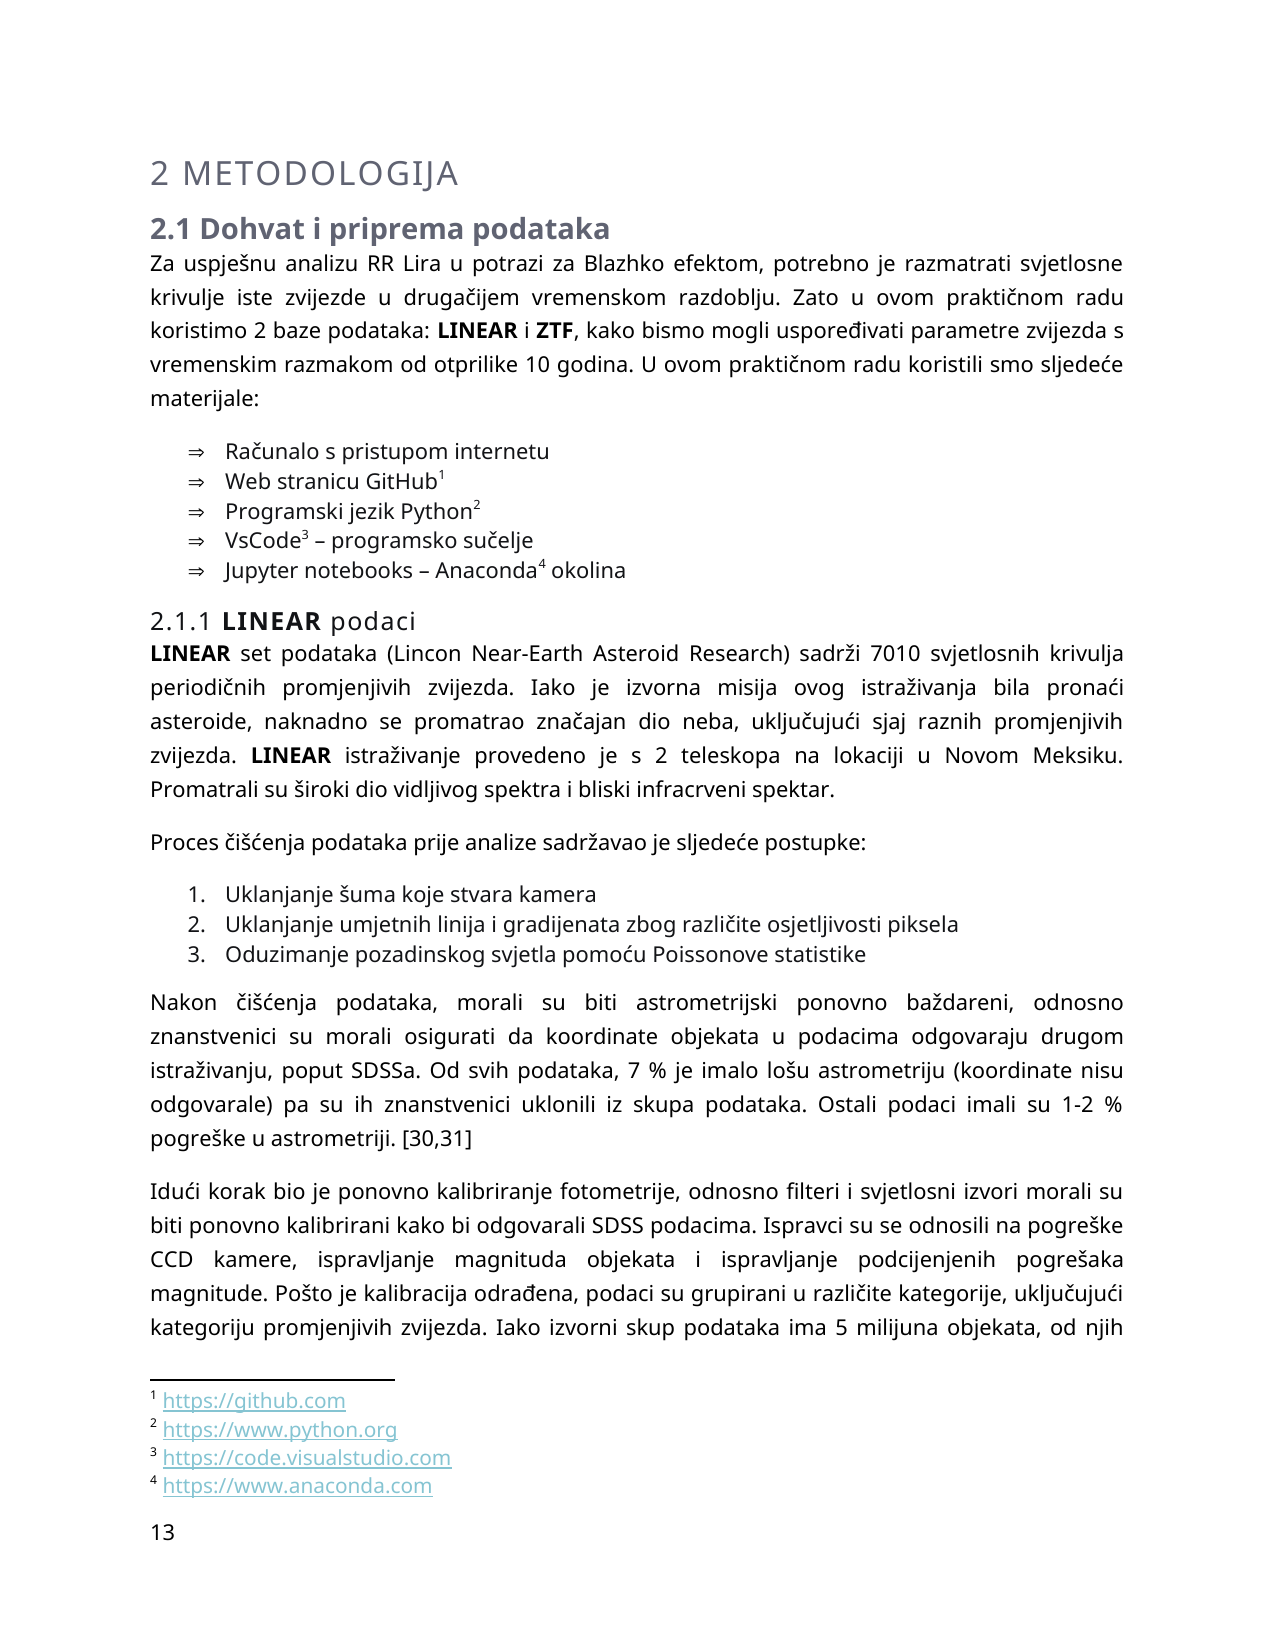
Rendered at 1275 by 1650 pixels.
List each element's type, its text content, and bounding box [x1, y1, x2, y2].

text Nakon čišćenja podataka, morali su biti astrometrijski ponovno baždareni, odnosno znanstvenici su morali osigurati da koordinate objekata u podacima odgovaraju drugom istraživanju, poput SDSSa. Od svih podataka, 7 % je imalo lošu astrometriju (koordinate nisu odgovarale) pa su ih znanstvenici uklonili iz skupa podataka. Ostali podaci imali su 1-2 % pogreške u astrometriji. [30,31] [150, 987, 1125, 1153]
list Web stranicu GitHub [187, 466, 1125, 496]
text LINEAR set podataka (Lincon Near-Earth Asteroid Research) sadrži 7010 svjetlosnih krivulja periodičnih promjenjivih zvijezda. Iako je izvorna misija ovog istraživanja bila pronaći asteroide, naknadno se promatrao značajan dio neba, uključujući sjaj raznih promjenjivih zvijezda. LINEAR istraživanje provedeno je s 2 teleskopa na lokaciji u Novom Meksiku. Promatrali su široki dio vidljivog spektra i bliski infracrveni spektar. [150, 638, 1125, 803]
subtitle 2.1.1 LINEAR podaci [150, 604, 1125, 638]
list Uklanjanje umjetnih linija i gradijenata zbog različite osjetljivosti piksela [187, 909, 1125, 939]
text Proces čišćenja podataka prije analize sadržavao je sljedeće postupke: [150, 826, 1125, 856]
list VsCode – programsko sučelje [187, 526, 1125, 555]
list Oduzimanje pozadinskog svjetla pomoću Poissonove statistike [187, 939, 1125, 968]
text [150, 1176, 1125, 1341]
list Uklanjanje šuma koje stvara kamera [187, 879, 1125, 909]
text Za uspješnu analizu RR Lira u potrazi za Blazhko efektom, potrebno je razmatrati svjetlosne krivulje iste zvijezde u drugačijem vremenskom razdoblju. Zato u ovom praktičnom radu koristimo 2 baze podataka: LINEAR i ZTF, kako bismo mogli uspoređivati parametre zvijezda s vremenskim razmakom od otprilike 10 godina. U ovom praktičnom radu koristili smo sljedeće materijale: [150, 248, 1125, 413]
list Programski jezik Python [187, 496, 1125, 526]
subtitle 2 METODOLOGIJA [150, 150, 1125, 195]
subtitle 2.1 Dohvat i priprema podataka [150, 208, 1125, 248]
list Jupyter notebooks – Anaconda okolina [187, 555, 1125, 585]
list Računalo s pristupom internetu [187, 436, 1125, 466]
